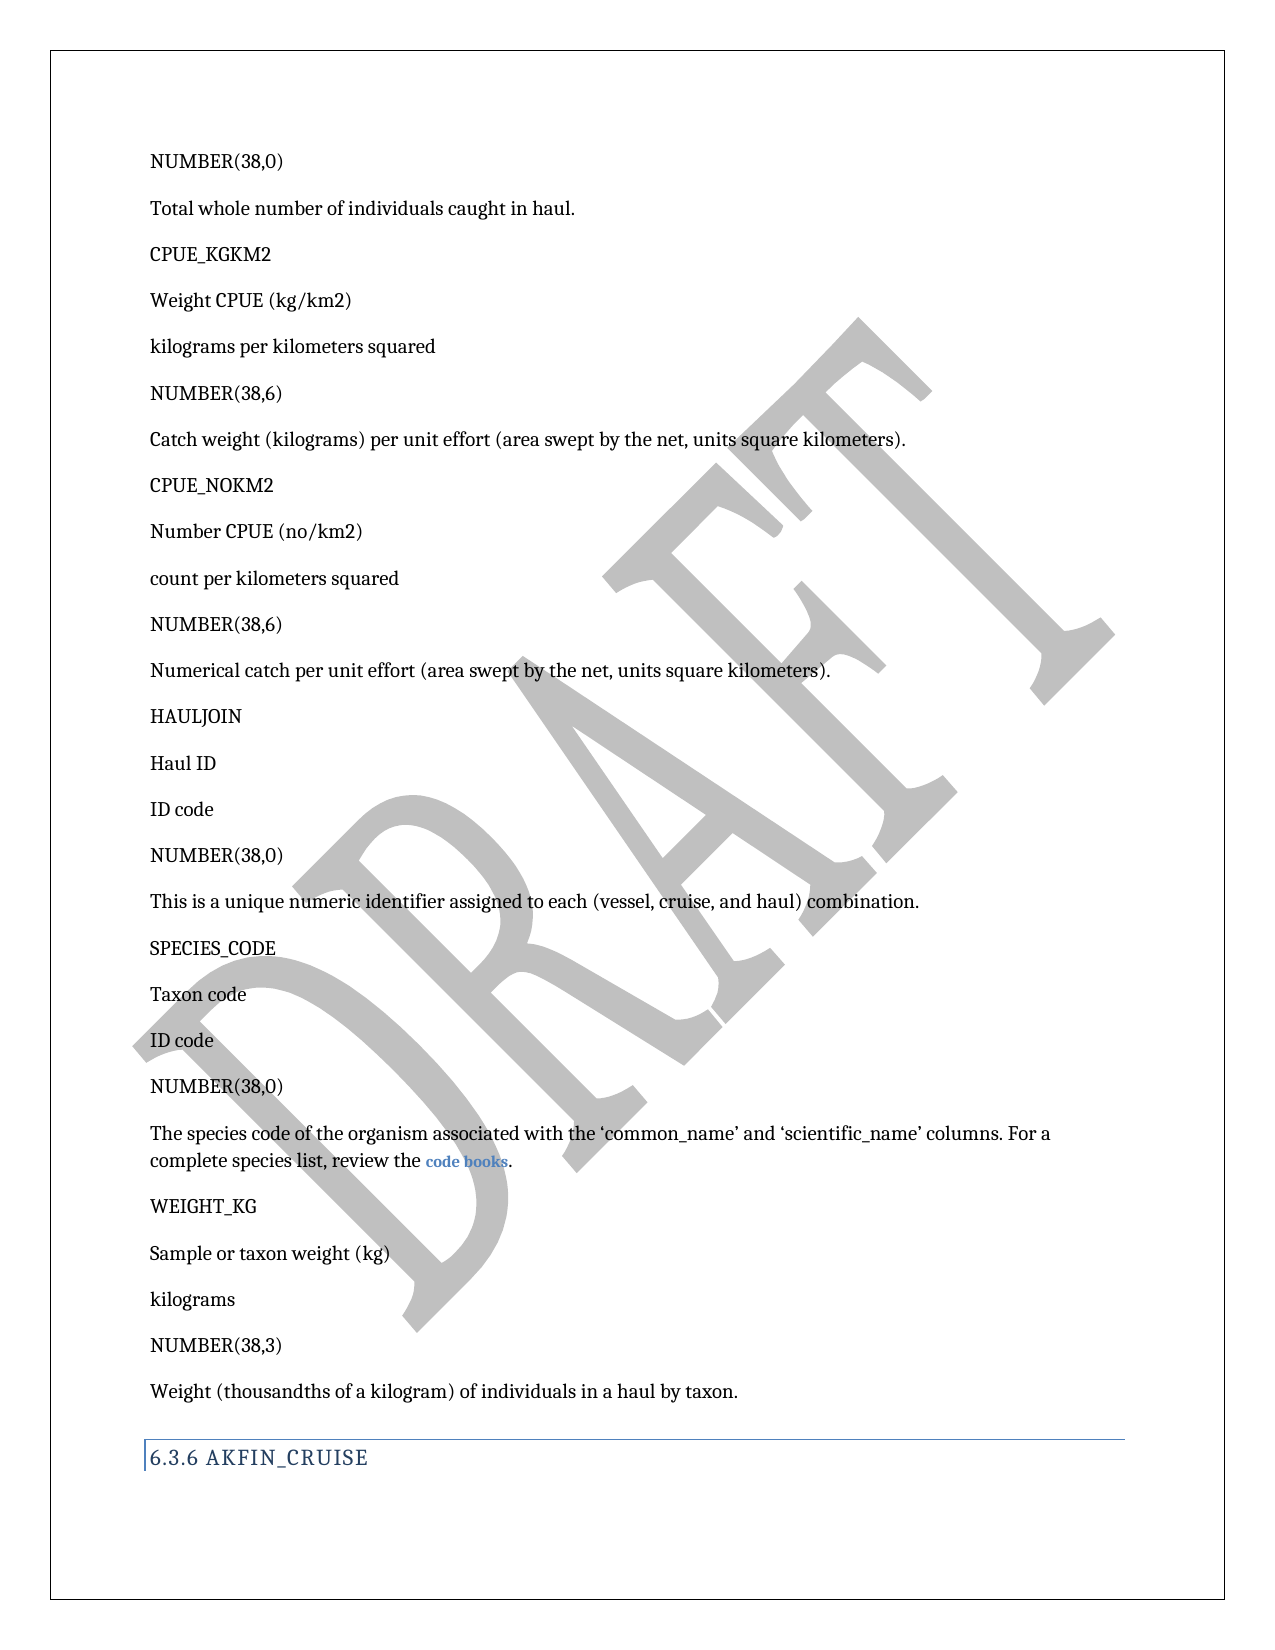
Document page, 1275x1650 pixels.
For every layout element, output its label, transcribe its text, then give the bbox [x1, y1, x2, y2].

text SPECIES_CODE [150, 936, 1125, 960]
text kilograms per kilometers squared [150, 335, 1125, 359]
text NUMBER(38,3) [150, 1334, 1125, 1358]
text CPUE_KGKM2 [150, 242, 1125, 266]
text NUMBER(38,0) [150, 1075, 1125, 1099]
text Number CPUE (no/km2) [150, 520, 1125, 544]
text Total whole number of individuals caught in haul. [150, 196, 1125, 220]
text ID code [150, 797, 1125, 821]
text NUMBER(38,6) [150, 381, 1125, 405]
text The species code of the organism associated with the ‘common_name’ and ‘scientific_name’ columns. For a complete species list, review the code books. [150, 1121, 1125, 1173]
text NUMBER(38,0) [150, 844, 1125, 868]
text Weight (thousandths of a kilogram) of individuals in a haul by taxon. [150, 1380, 1125, 1404]
text WEIGHT_KG [150, 1195, 1125, 1219]
text HAULJOIN [150, 705, 1125, 729]
text Sample or taxon weight (kg) [150, 1241, 1125, 1265]
text NUMBER(38,0) [150, 150, 1125, 174]
text ID code [150, 1029, 1125, 1053]
subtitle 6.3.6 AKFIN_CRUISE [146, 1440, 1125, 1471]
text Weight CPUE (kg/km2) [150, 289, 1125, 313]
text Catch weight (kilograms) per unit effort (area swept by the net, units square kilometers). [150, 427, 1125, 451]
text kilograms [150, 1287, 1125, 1311]
text CPUE_NOKM2 [150, 474, 1125, 498]
text This is a unique numeric identifier assigned to each (vessel, cruise, and haul) combination. [150, 890, 1125, 914]
text Haul ID [150, 751, 1125, 775]
text Taxon code [150, 982, 1125, 1006]
text count per kilometers squared [150, 566, 1125, 590]
text NUMBER(38,6) [150, 612, 1125, 636]
text Numerical catch per unit effort (area swept by the net, units square kilometers). [150, 659, 1125, 683]
